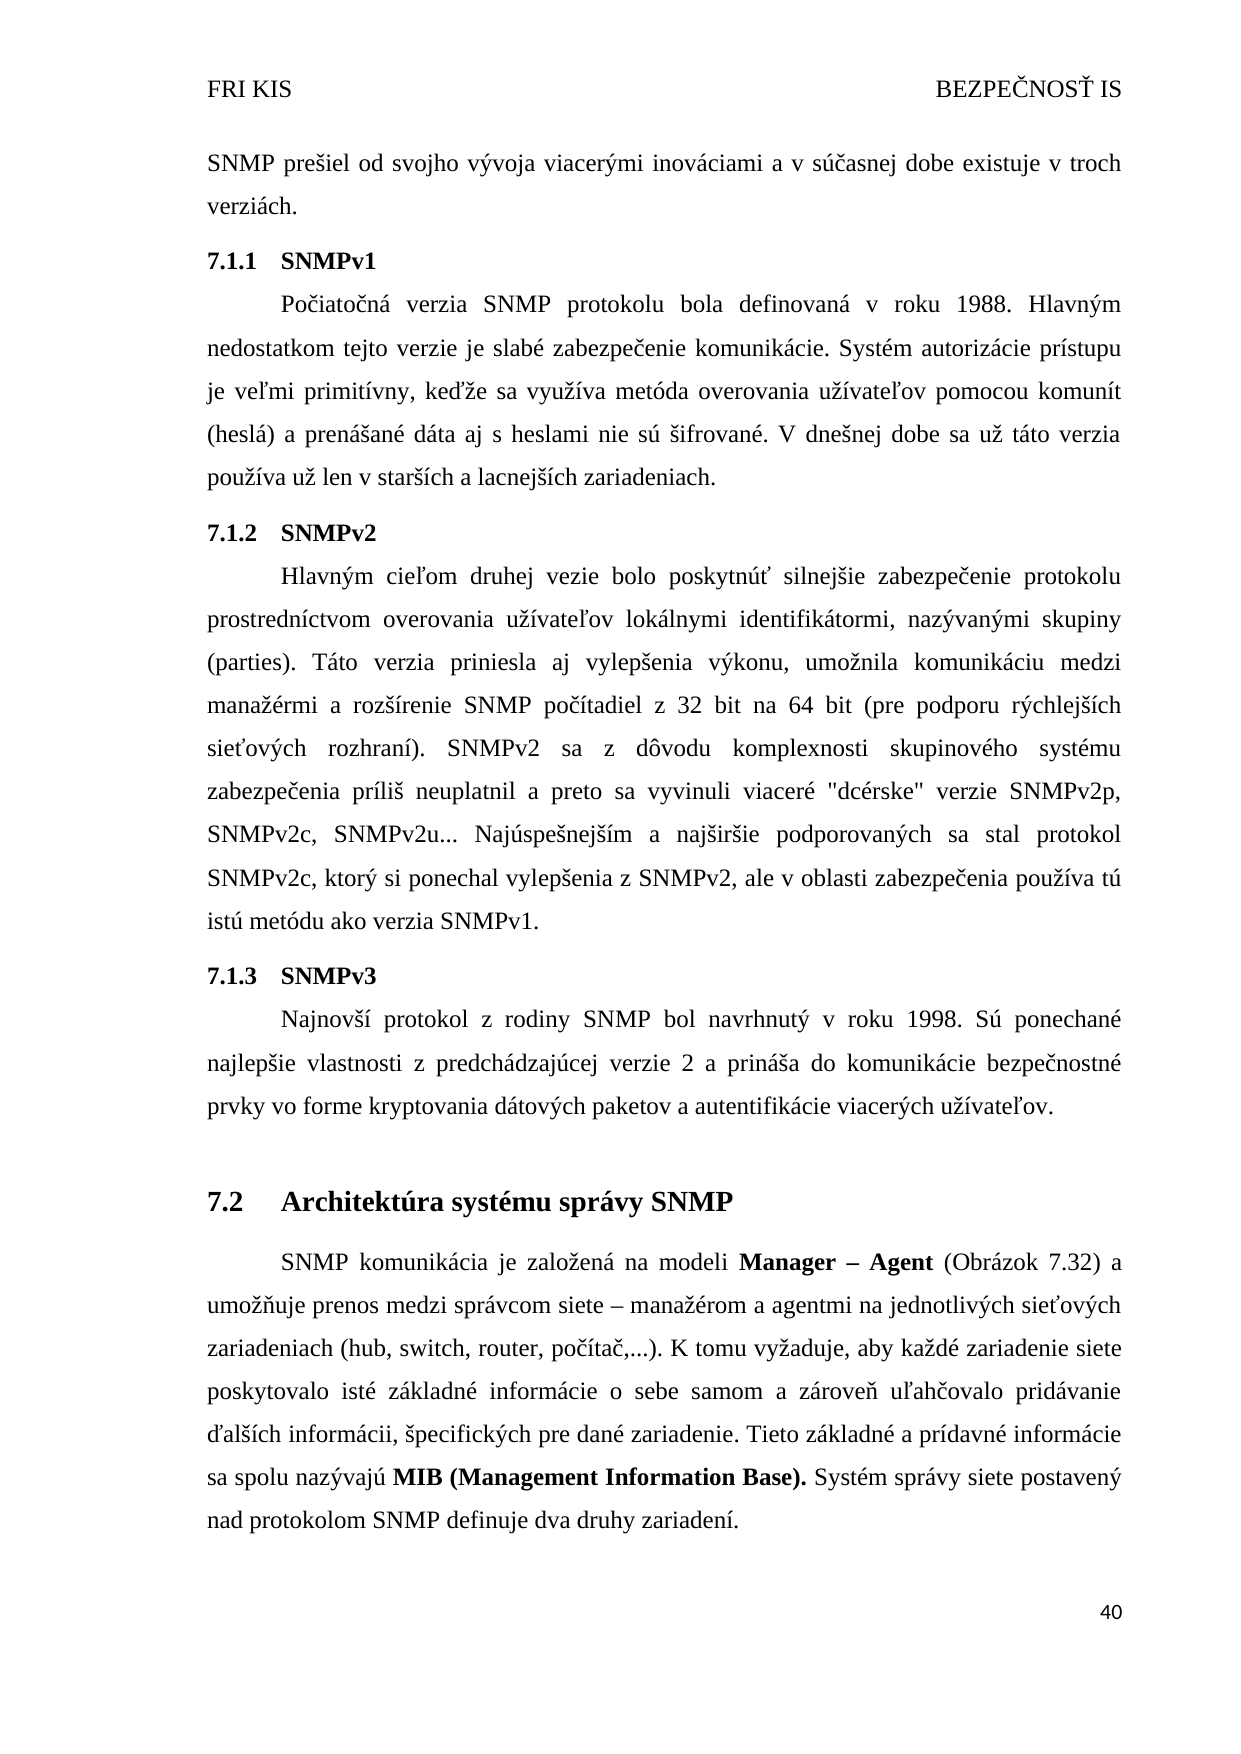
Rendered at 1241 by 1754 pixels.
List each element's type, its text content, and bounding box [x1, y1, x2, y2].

text Hlavným cieľom druhej vezie bolo poskytnúť silnejšie zabezpečenie protokolu prostredníctvom overovania užívateľov lokálnymi identifikátormi, nazývanými skupiny (parties). Táto verzia priniesla aj vylepšenia výkonu, umožnila komunikáciu medzi manažérmi a rozšírenie SNMP počítadiel z 32 bit na 64 bit (pre podporu rýchlejších sieťových rozhraní). SNMPv2 sa z dôvodu komplexnosti skupinového systému zabezpečenia príliš neuplatnil a preto sa vyvinuli viaceré "dcérske" verzie SNMPv2p, SNMPv2c, SNMPv2u... Najúspešnejším a najširšie podporovaných sa stal protokol SNMPv2c, ktorý si ponechal vylepšenia z SNMPv2, ale v oblasti zabezpečenia používa tú istú metódu ako verzia SNMPv1. [207, 561, 1122, 934]
subtitle SNMPv2 [207, 518, 1122, 546]
subtitle SNMPv3 [207, 961, 1122, 990]
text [207, 148, 1122, 219]
subtitle Architektúra systému správy SNMP [207, 1184, 1122, 1217]
subtitle SNMPv1 [207, 246, 1122, 275]
text Najnovší protokol z rodiny SNMP bol navrhnutý v roku 1998. Sú ponechané najlepšie vlastnosti z predchádzajúcej verzie 2 a prináša do komunikácie bezpečnostné prvky vo forme kryptovania dátových paketov a autentifikácie viacerých užívateľov. [207, 1004, 1122, 1119]
text Počiatočná verzia SNMP protokolu bola definovaná v roku 1988. Hlavným nedostatkom tejto verzie je slabé zabezpečenie komunikácie. Systém autorizácie prístupu je veľmi primitívny, keďže sa využíva metóda overovania užívateľov pomocou komunít (heslá) a prenášané dáta aj s heslami nie sú šifrované. V dnešnej dobe sa už táto verzia používa už len v starších a lacnejších zariadeniach. [207, 289, 1122, 491]
